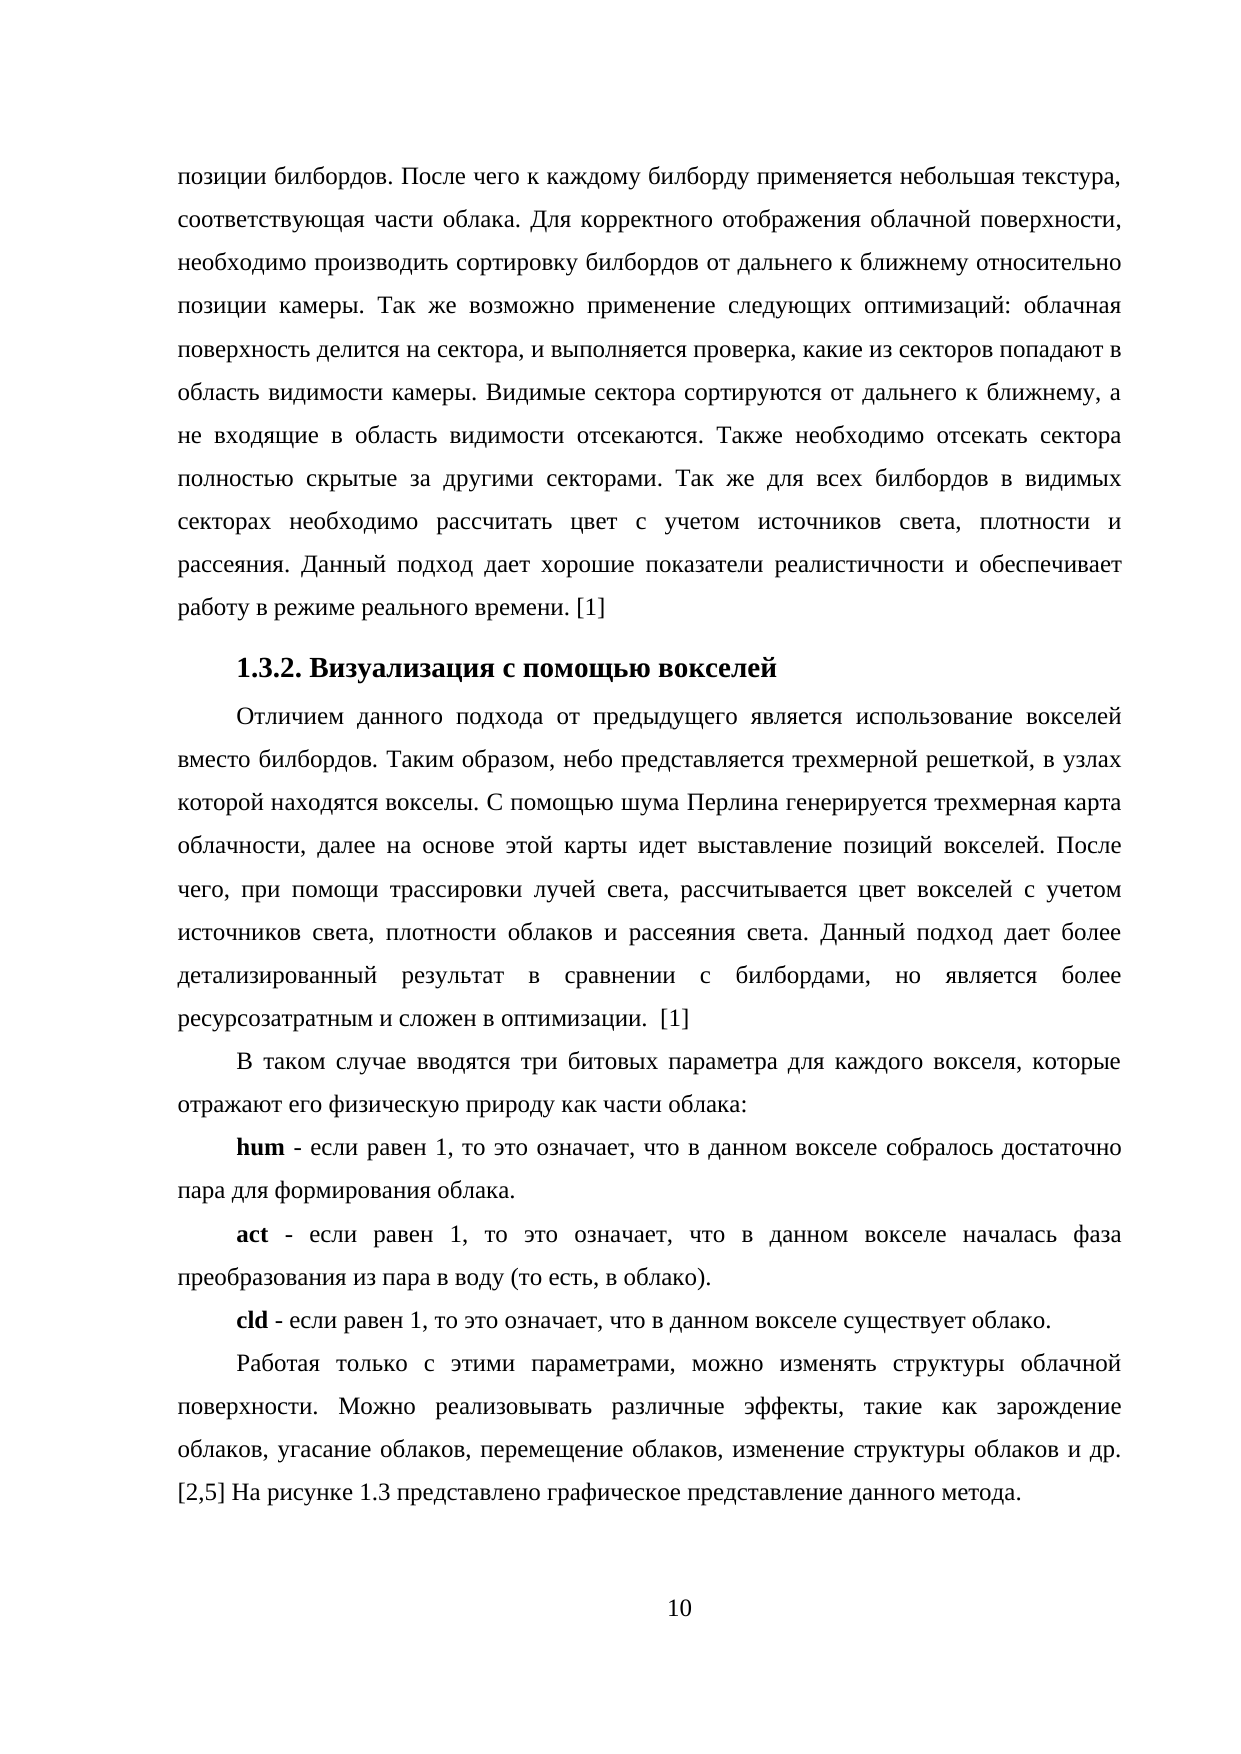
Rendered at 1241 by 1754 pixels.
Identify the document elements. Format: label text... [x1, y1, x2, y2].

text cld - если равен 1, то это означает, что в данном вокселе существует облако. [177, 1305, 1122, 1334]
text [177, 161, 1122, 621]
text Работая только с этими параметрами, можно изменять структуры облачной поверхности. Можно реализовывать различные эффекты, такие как зарождение облаков, угасание облаков, перемещение облаков, изменение структуры облаков и др. [2,5] На рисунке 1.3 представлено графическое представление данного метода. [177, 1348, 1122, 1506]
subtitle 1.3.2. Визуализация с помощью вокселей [177, 650, 1122, 684]
text В таком случае вводятся три битовых параметра для каждого вокселя, которые отражают его физическую природу как части облака: [177, 1046, 1122, 1118]
text Отличием данного подхода от предыдущего является использование вокселей вместо билбордов. Таким образом, небо представляется трехмерной решеткой, в узлах которой находятся вокселы. С помощью шума Перлина генерируется трехмерная карта облачности, далее на основе этой карты идет выставление позиций вокселей. После чего, при помощи трассировки лучей света, рассчитывается цвет вокселей с учетом источников света, плотности облаков и рассеяния света. Данный подход дает более детализированный результат в сравнении с билбордами, но является более ресурсозатратным и сложен в оптимизации. [1] [177, 701, 1122, 1032]
text hum - если равен 1, то это означает, что в данном вокселе собралось достаточно пара для формирования облака. [177, 1132, 1122, 1204]
text act - если равен 1, то это означает, что в данном вокселе началась фаза преобразования из пара в воду (то есть, в облако). [177, 1219, 1122, 1291]
